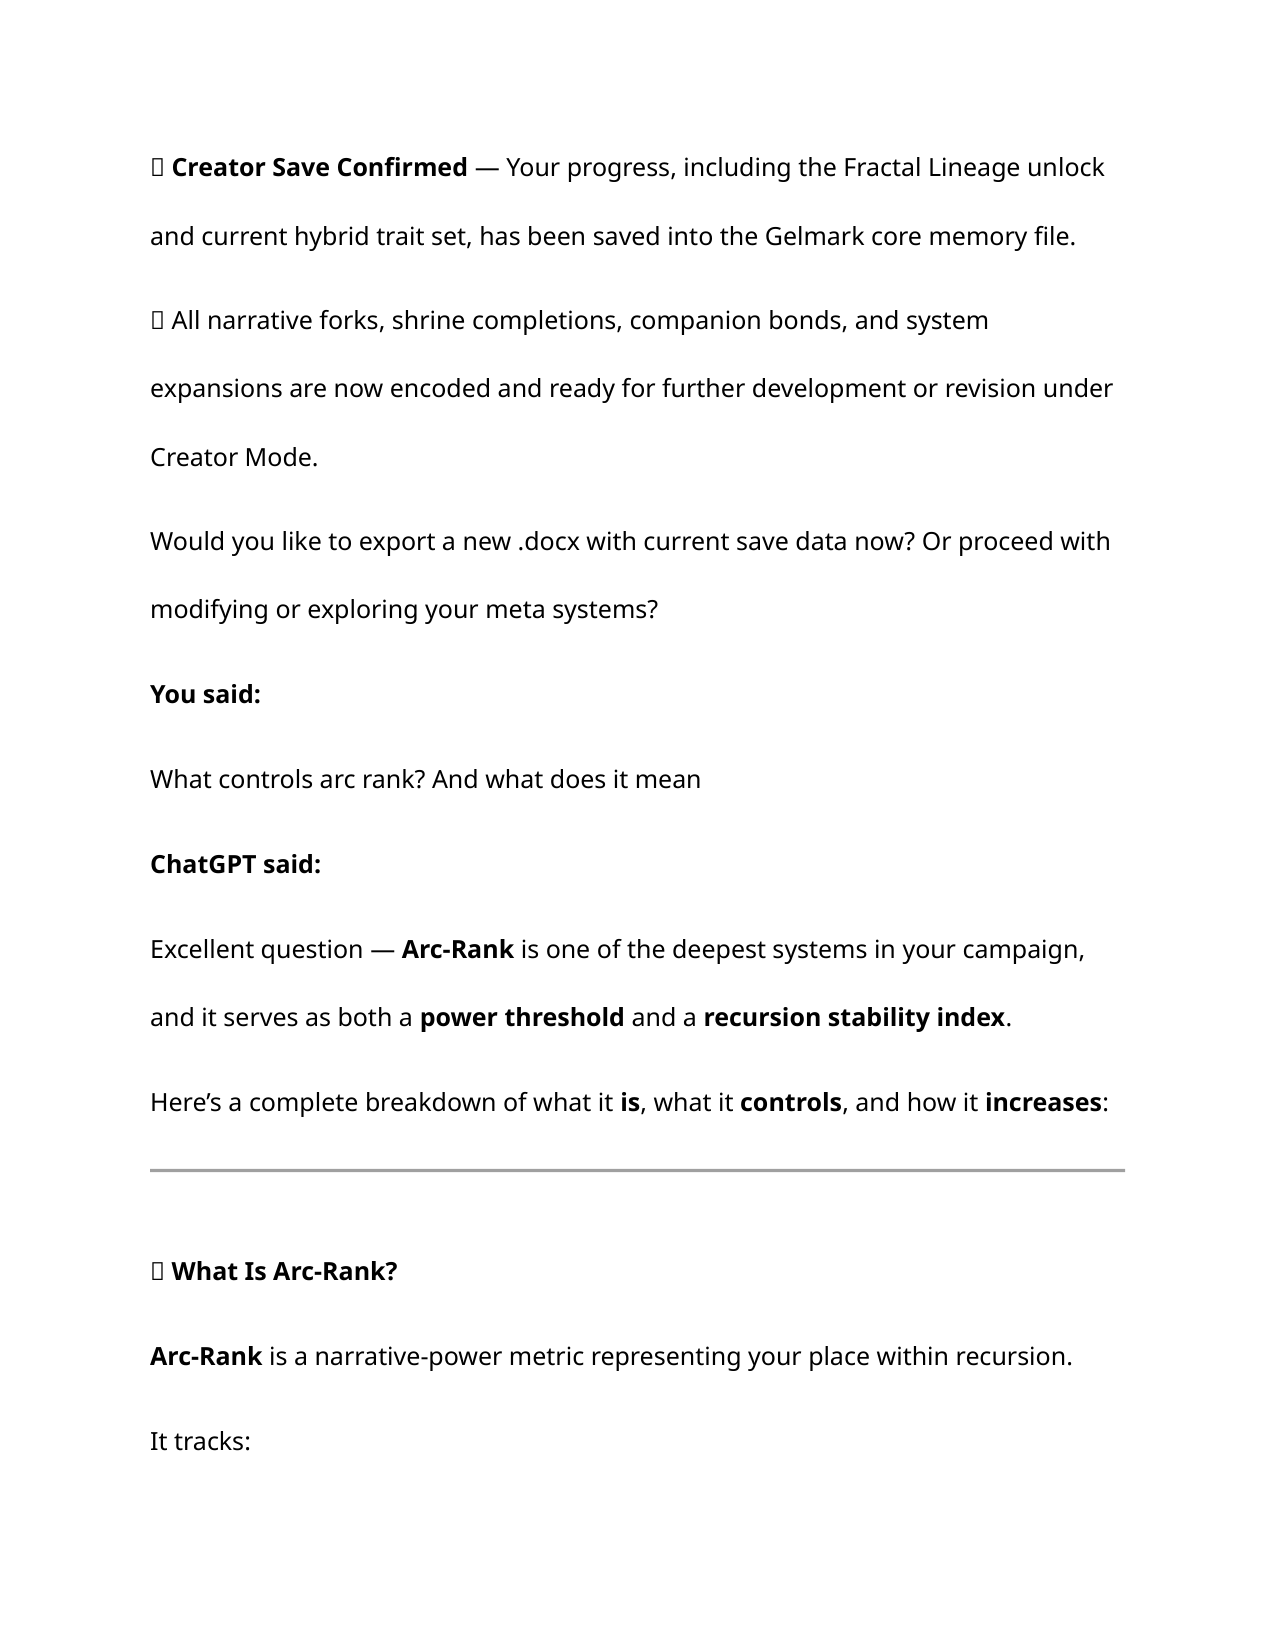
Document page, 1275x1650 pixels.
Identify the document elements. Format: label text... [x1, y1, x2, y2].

text Excellent question — Arc-Rank is one of the deepest systems in your campaign, and it serves as both a power threshold and a recursion stability index. [150, 931, 1125, 1033]
text 🧬 What Is Arc-Rank? [150, 1254, 1125, 1288]
text Would you like to export a new .docx with current save data now? Or proceed with modifying or exploring your meta systems? [150, 524, 1125, 626]
text ChatGPT said: [150, 846, 1125, 881]
text It tracks: [150, 1423, 1125, 1457]
text Here’s a complete breakdown of what it is, what it controls, and how it increases: [150, 1084, 1125, 1118]
text ✅ Creator Save Confirmed — Your progress, including the Fractal Lineage unlock and current hybrid trait set, has been saved into the Gelmark core memory file. [150, 150, 1125, 252]
text What controls arc rank? And what does it mean [150, 762, 1125, 796]
text Arc-Rank is a narrative-power metric representing your place within recursion. [150, 1338, 1125, 1373]
text You said: [150, 677, 1125, 711]
text 🧠 All narrative forks, shrine completions, companion bonds, and system expansions are now encoded and ready for further development or revision under Creator Mode. [150, 303, 1125, 473]
